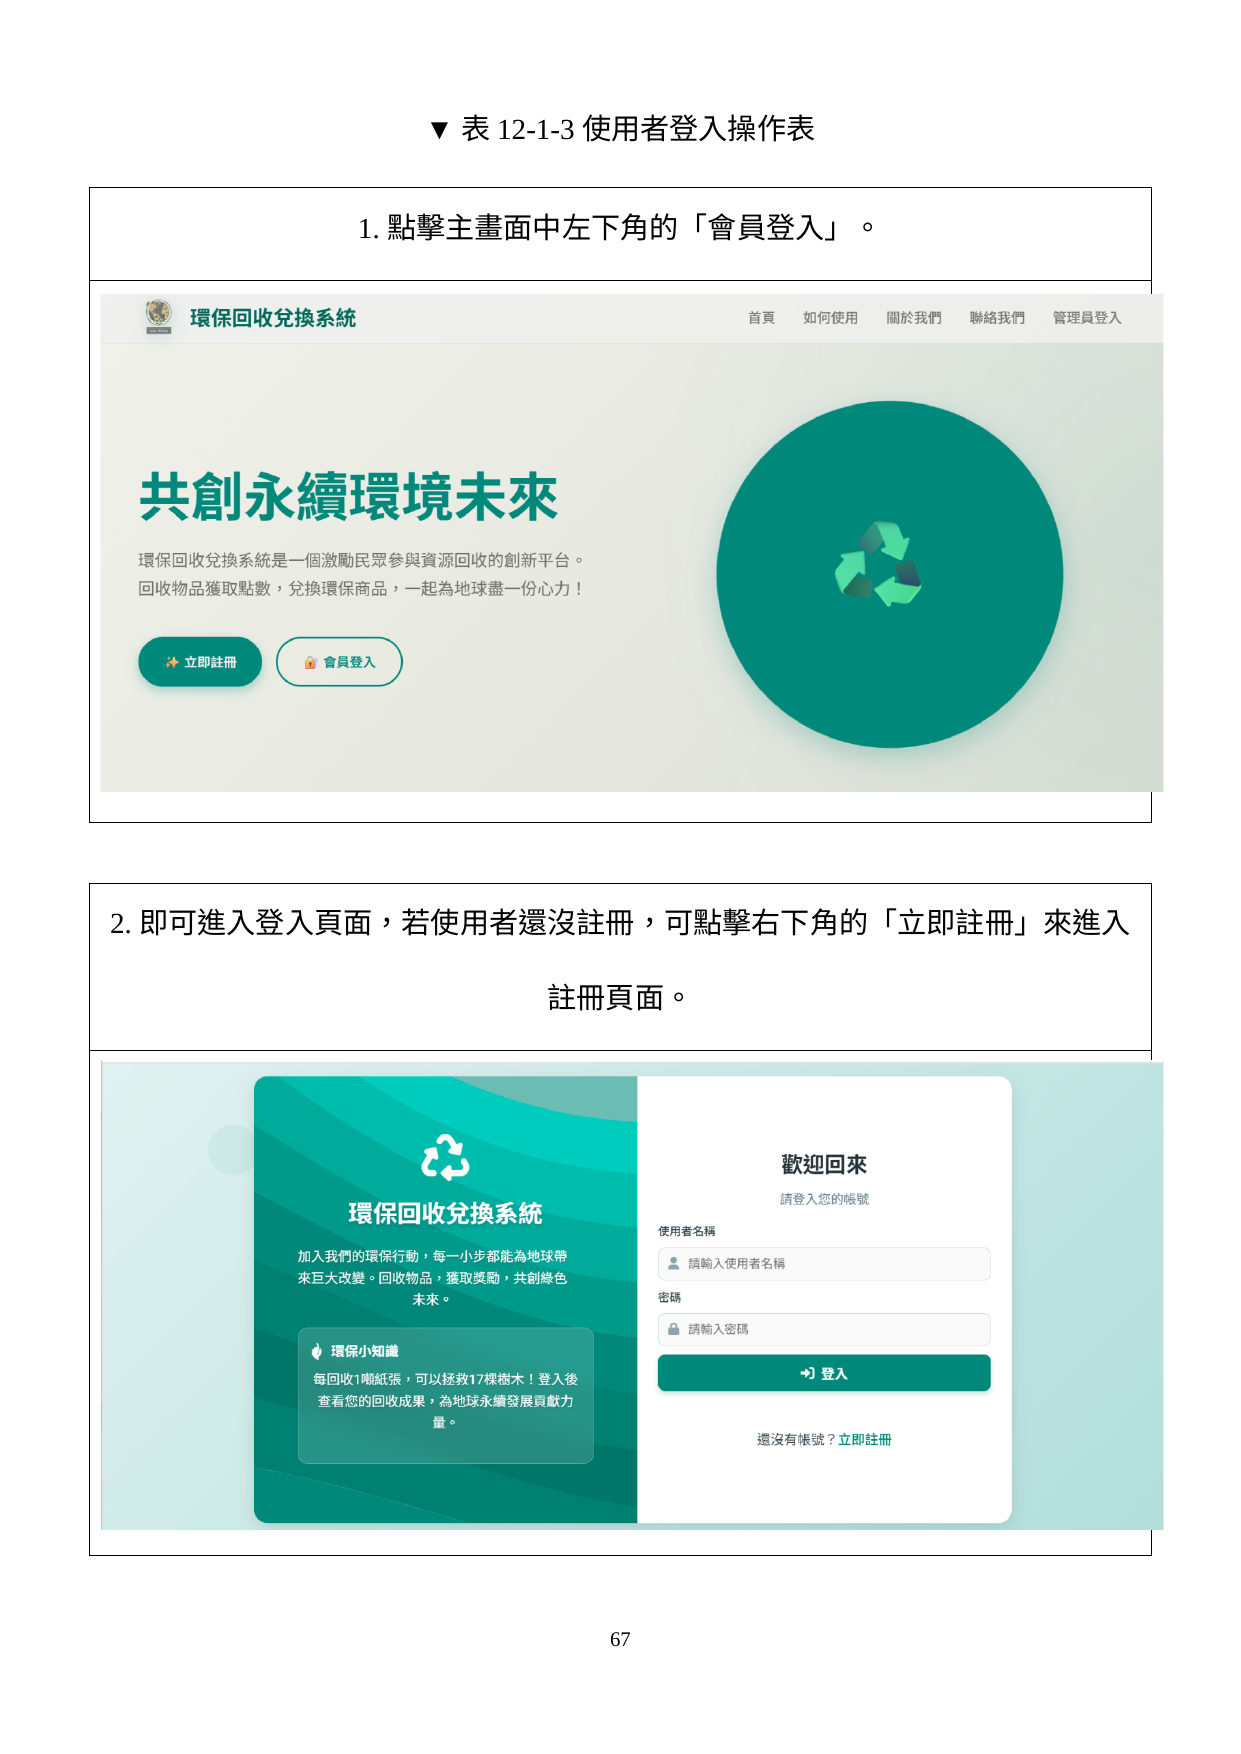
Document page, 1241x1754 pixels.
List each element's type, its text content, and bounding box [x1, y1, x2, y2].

table_cell [90, 281, 1151, 822]
text ▼ 表 12-1-3 使用者登入操作表 [89, 89, 1152, 164]
picture [100, 1060, 1164, 1530]
table_cell [90, 1051, 1151, 1555]
picture [100, 294, 1164, 792]
table_header 1. 點擊主畫面中左下角的「會員登入」。 [90, 188, 1151, 279]
table_header 2. 即可進入登入頁面，若使用者還沒註冊，可點擊右下角的「立即註冊」來進入註冊頁面。 [90, 884, 1151, 1050]
